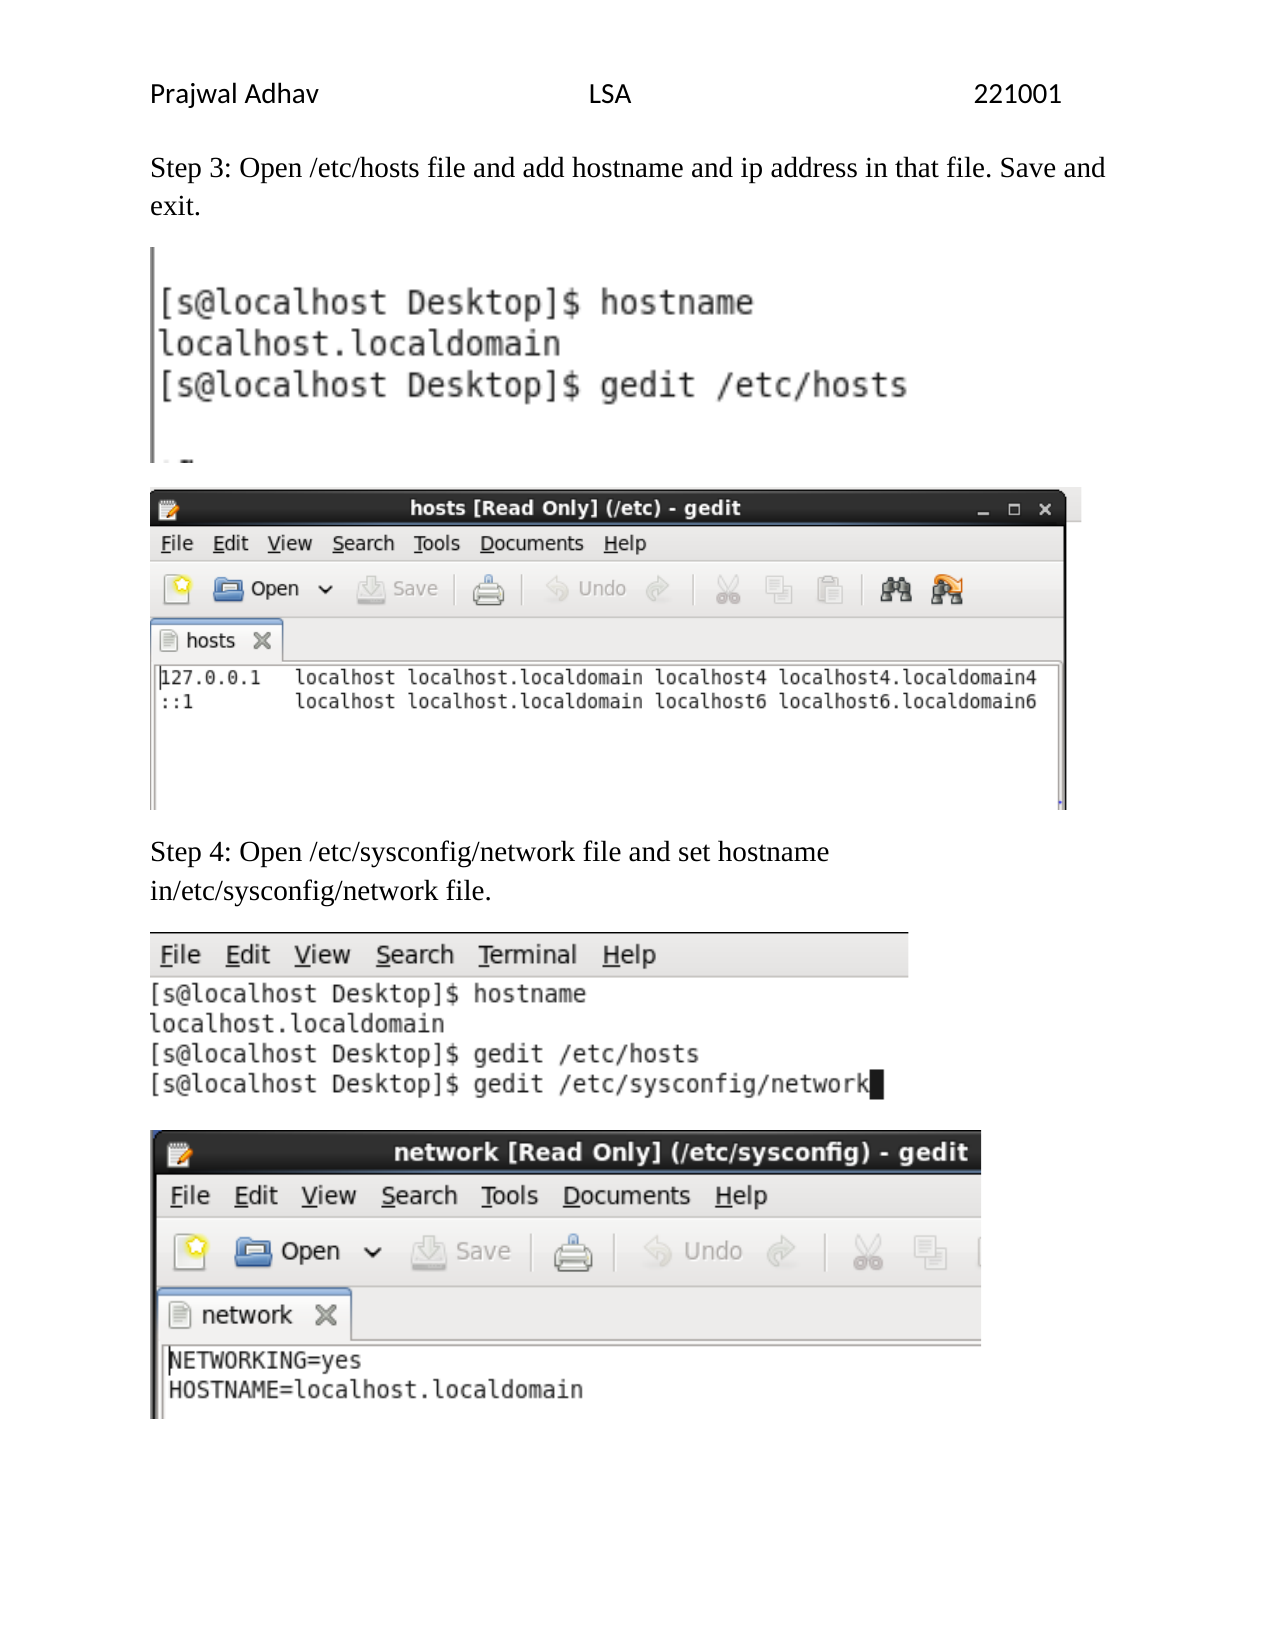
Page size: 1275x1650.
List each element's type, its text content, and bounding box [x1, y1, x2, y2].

picture [150, 1130, 982, 1419]
text Step 4: Open /etc/sysconfig/network file and set hostname in/etc/sysconfig/network file. [150, 834, 1125, 906]
picture [150, 487, 1082, 810]
picture [150, 247, 1008, 463]
text Step 3: Open /etc/hosts file and add hostname and ip address in that file. Save and exit. [150, 150, 1125, 222]
picture [150, 932, 909, 1106]
